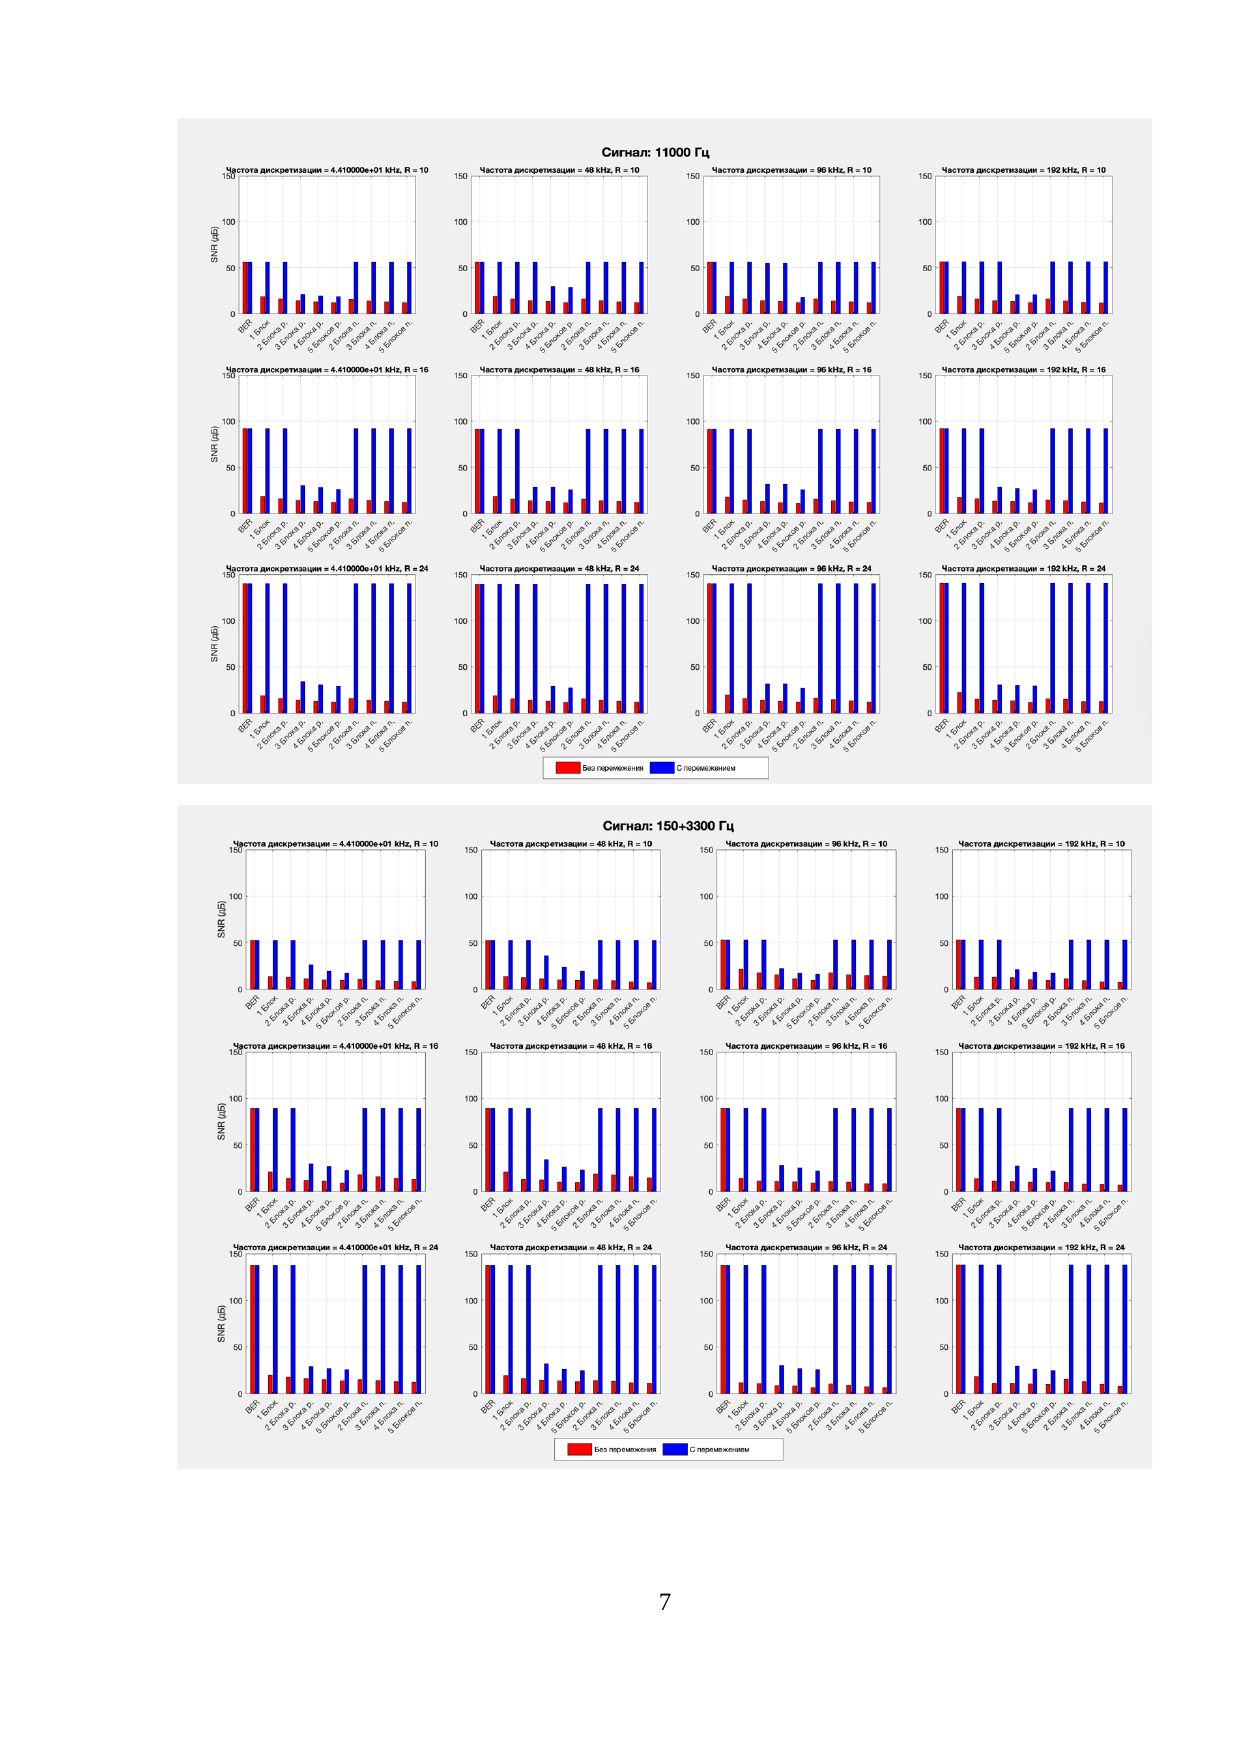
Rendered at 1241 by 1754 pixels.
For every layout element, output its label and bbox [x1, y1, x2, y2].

picture [177, 118, 1153, 784]
picture [177, 805, 1153, 1469]
